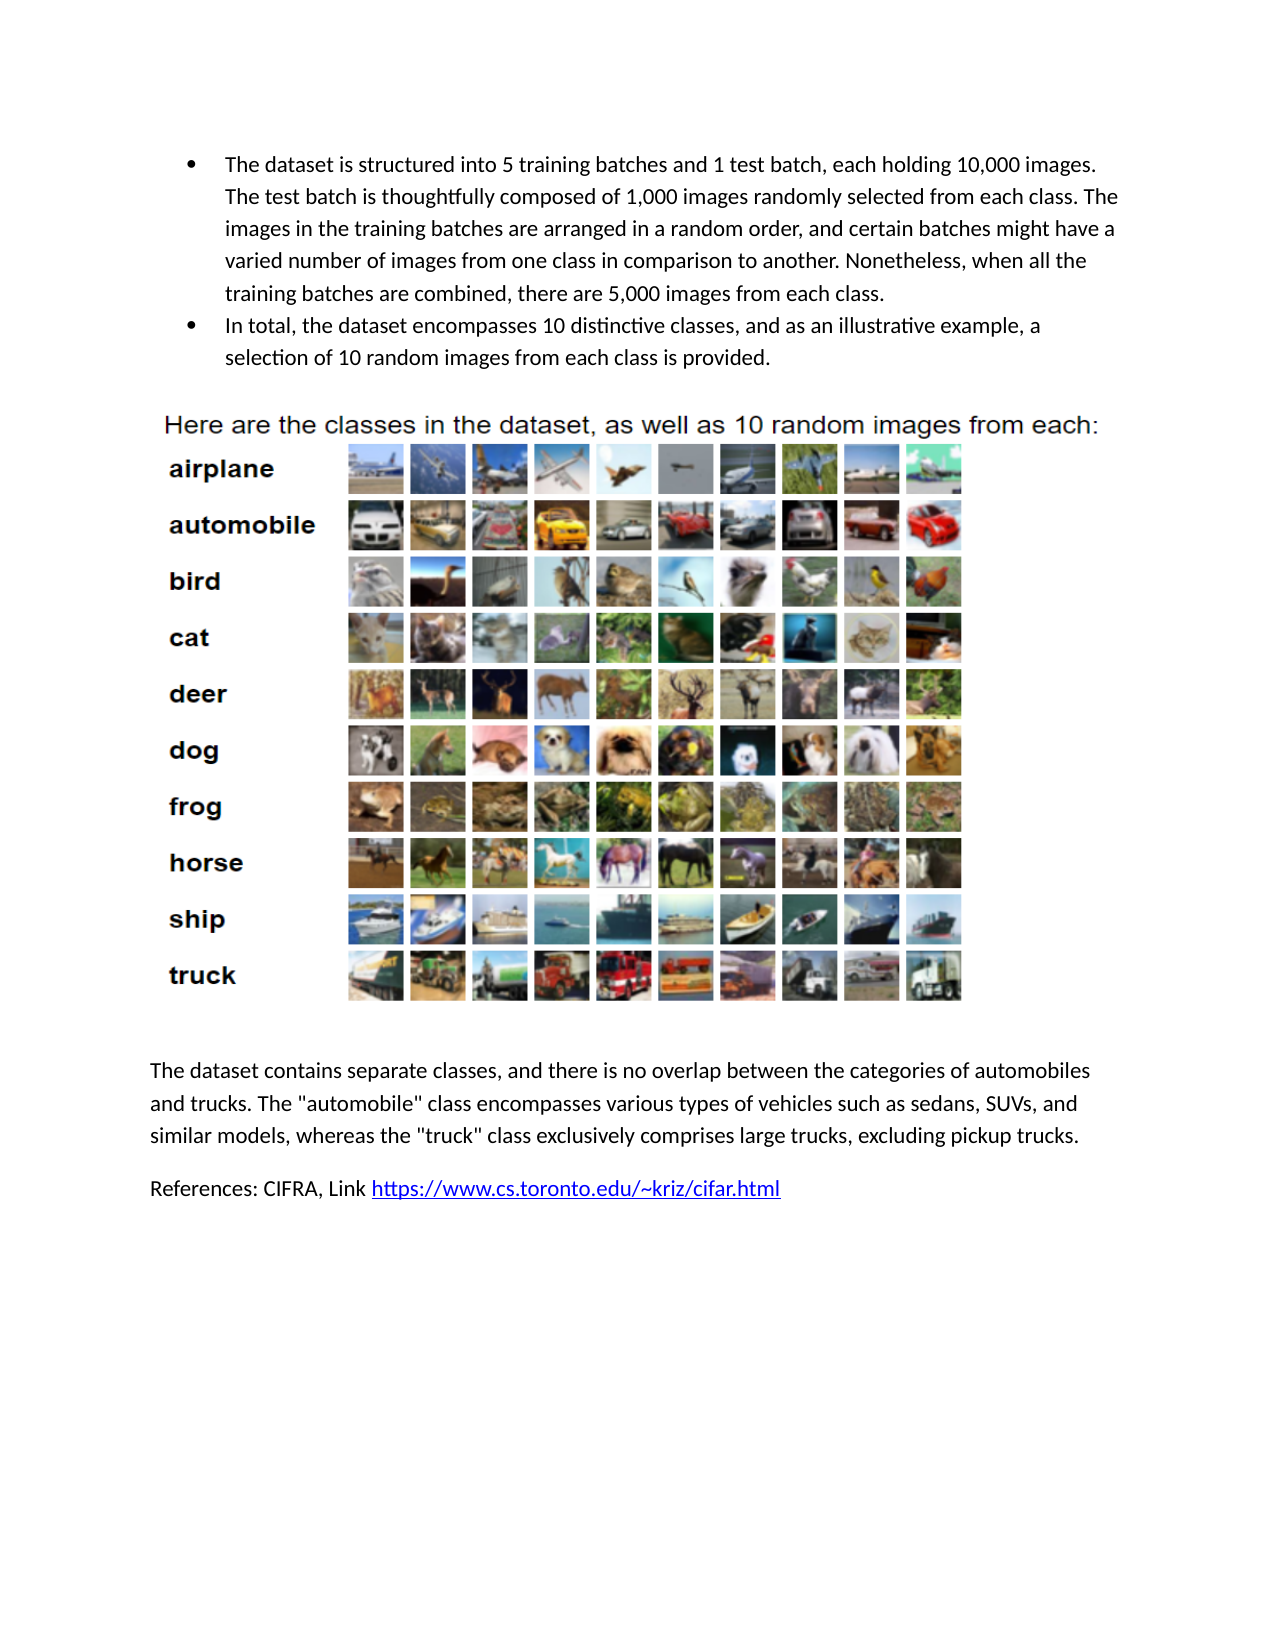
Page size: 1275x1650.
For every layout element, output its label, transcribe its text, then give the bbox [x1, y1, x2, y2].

picture [150, 396, 1122, 1032]
text References: CIFRA, Link https://www.cs.toronto.edu/~kriz/cifar.html [150, 1174, 1125, 1202]
text The dataset contains separate classes, and there is no overlap between the categories of automobiles and trucks. The "automobile" class encompasses various types of vehicles such as sedans, SUVs, and similar models, whereas the "truck" class exclusively comprises large trucks, excluding pickup trucks. [150, 1057, 1125, 1149]
list The dataset is structured into 5 training batches and 1 test batch, each holding 10,000 images. The test batch is thoughtfully composed of 1,000 images randomly selected from each class. The images in the training batches are arranged in a random order, and certain batches might have a varied number of images from one class in comparison to another. Nonetheless, when all the training batches are combined, there are 5,000 images from each class. [187, 150, 1125, 307]
list In total, the dataset encompasses 10 distinctive classes, and as an illustrative example, a selection of 10 random images from each class is provided. [187, 311, 1125, 371]
